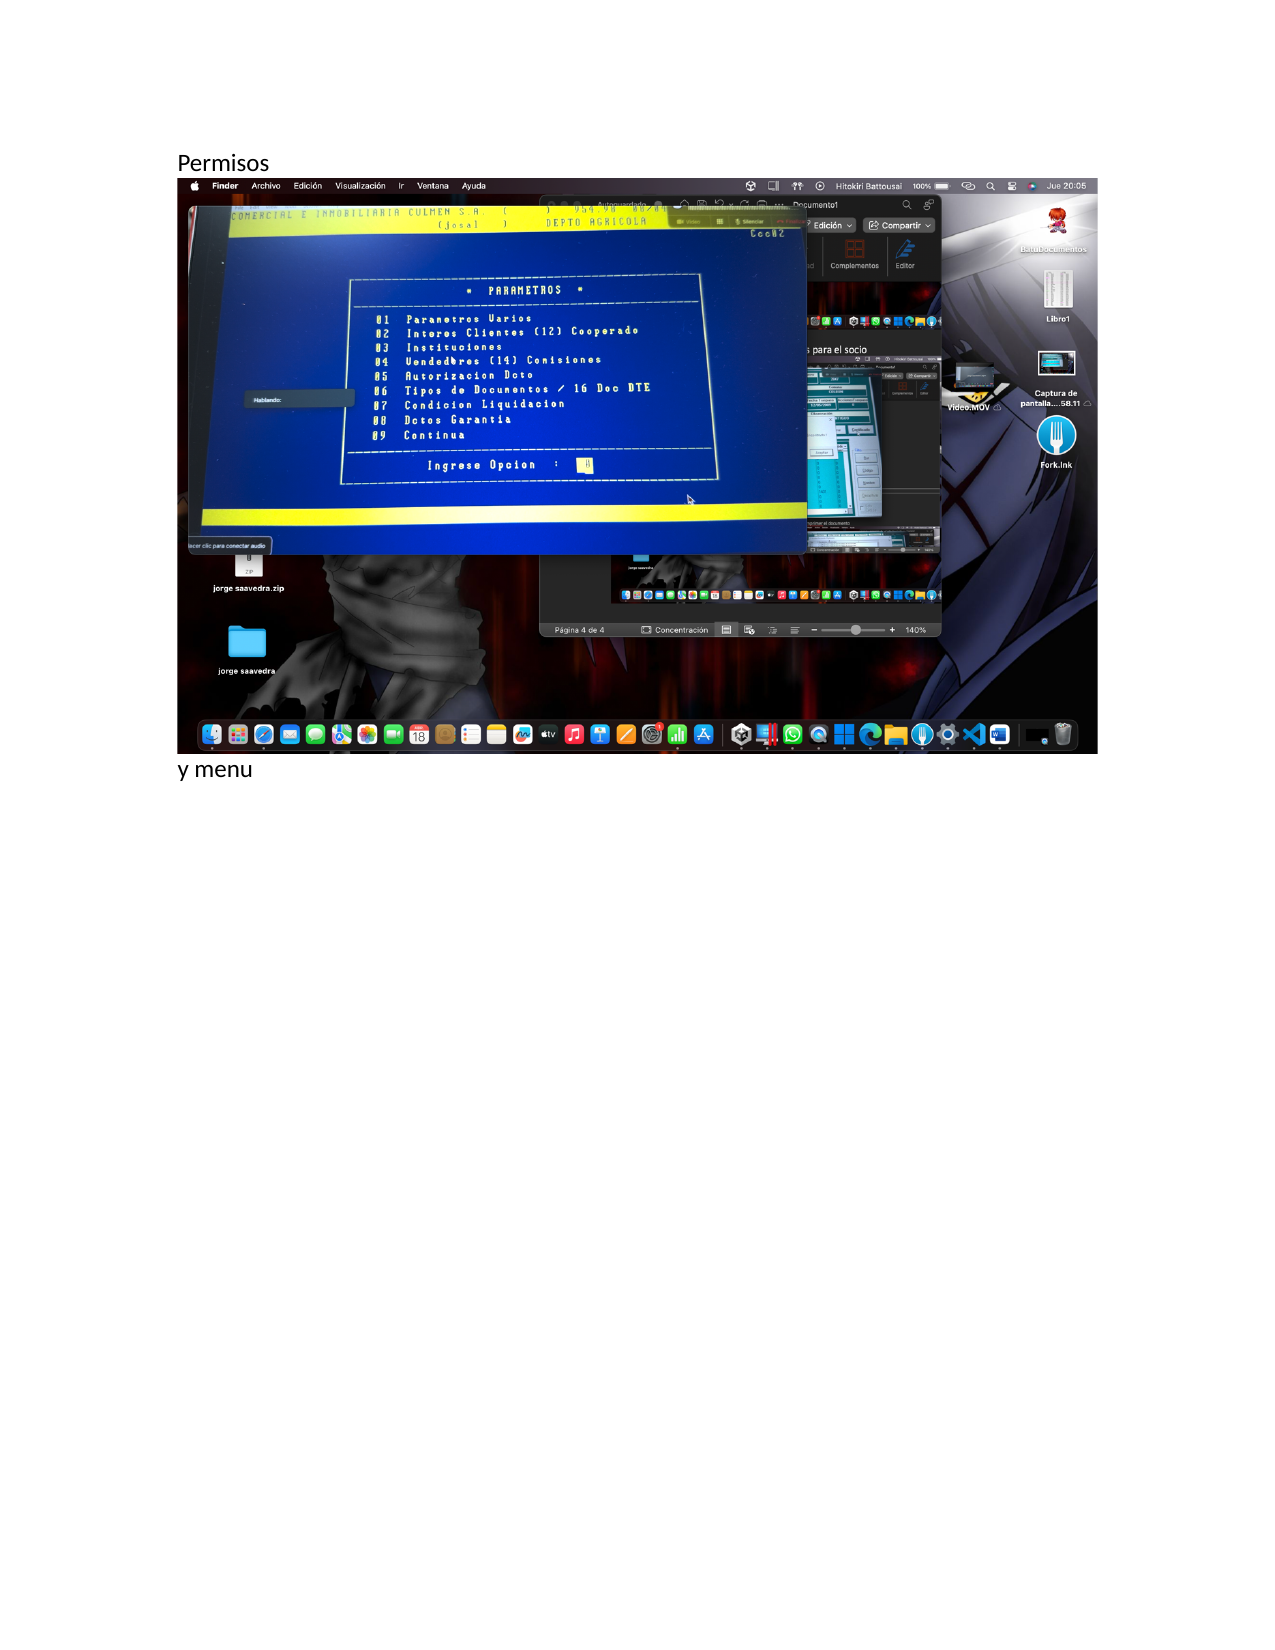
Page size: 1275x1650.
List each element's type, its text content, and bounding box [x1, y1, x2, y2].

text Permisos y menu [177, 754, 1098, 784]
text Permisos y menu [177, 148, 1098, 178]
picture [177, 178, 1098, 754]
